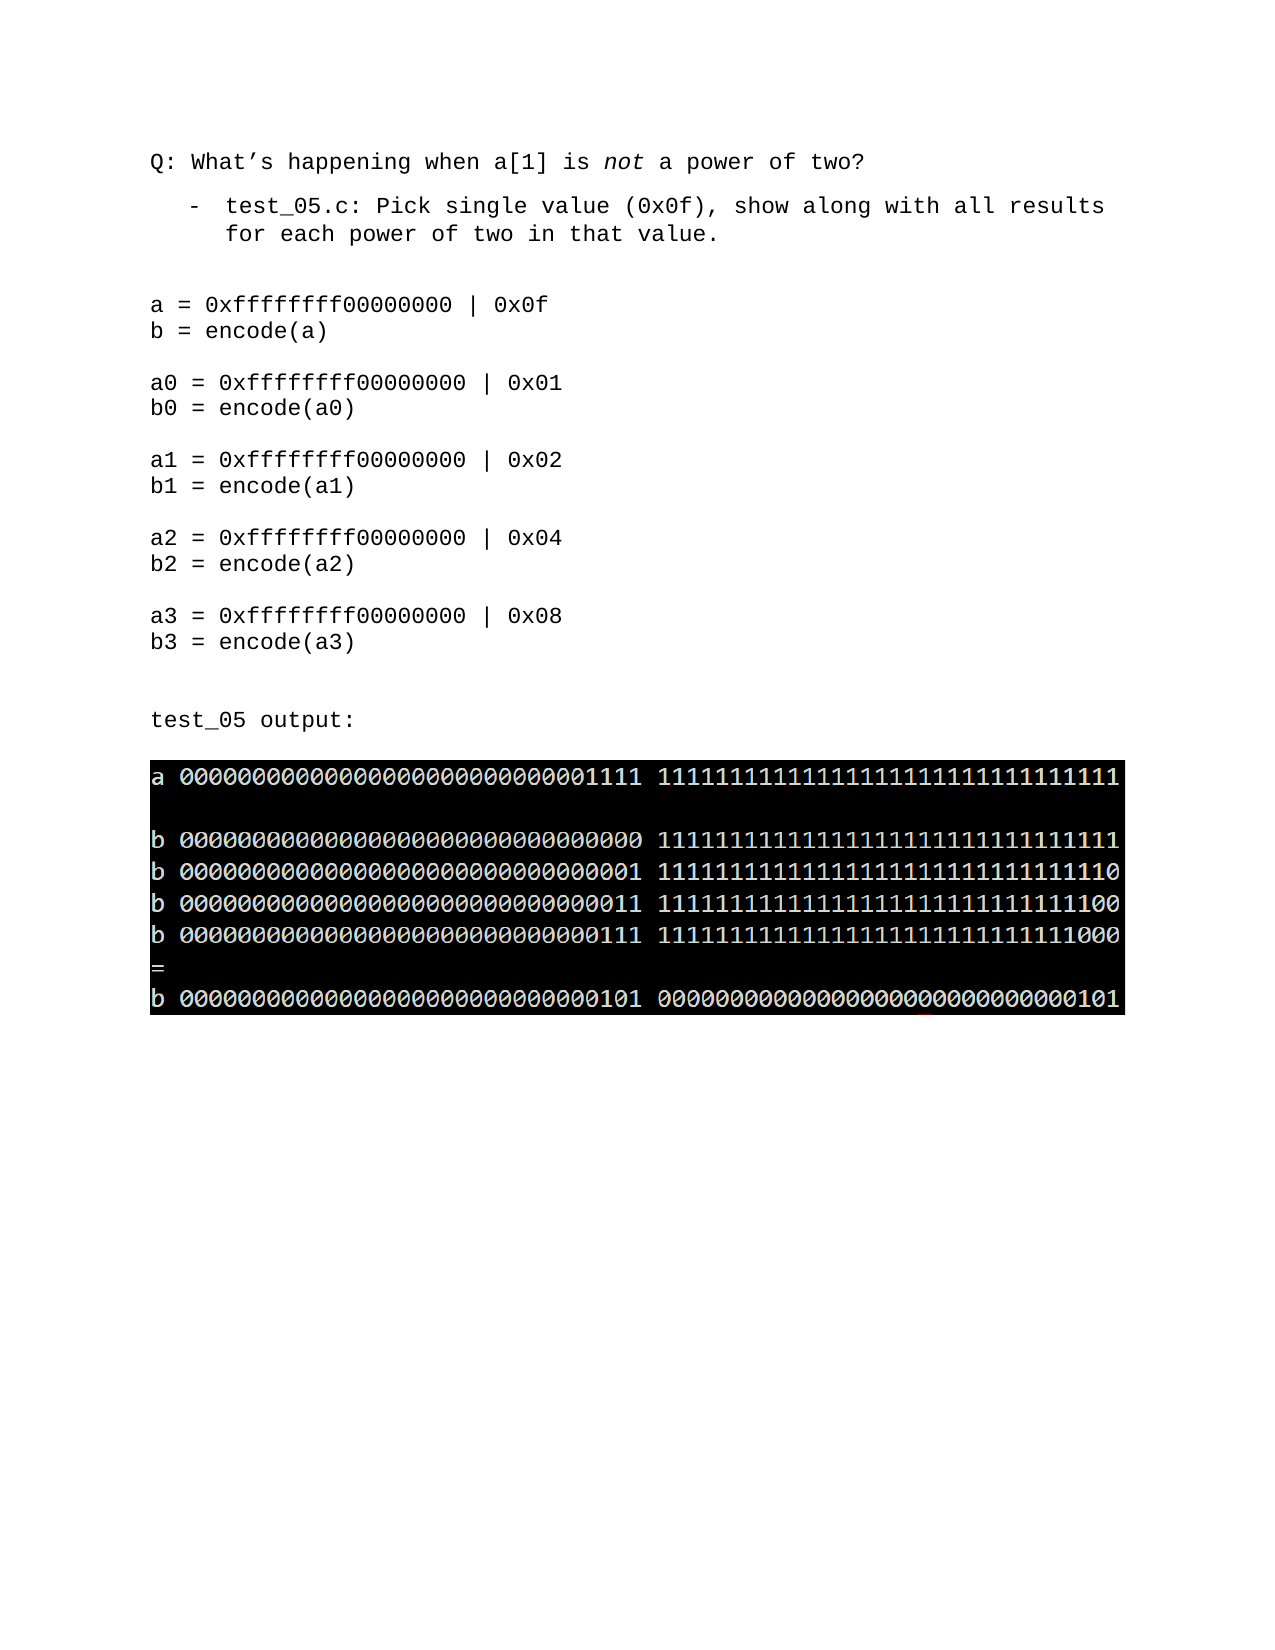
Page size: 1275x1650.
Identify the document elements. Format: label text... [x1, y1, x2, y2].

text b = encode(a) [150, 319, 1125, 345]
list test_05.c: Pick single value (0x0f), show along with all results for each power of two in that value. [187, 194, 1125, 248]
text a0 = 0xffffffff00000000 | 0x01 [150, 371, 1125, 397]
text b2 = encode(a2) [150, 552, 1125, 578]
text a2 = 0xffffffff00000000 | 0x04 [150, 526, 1125, 552]
text b1 = encode(a1) [150, 474, 1125, 501]
text a = 0xffffffff00000000 | 0x0f [150, 293, 1125, 319]
text Q: What’s happening when a[1] is not a power of two? [150, 150, 1125, 176]
text b3 = encode(a3) [150, 630, 1125, 656]
picture [150, 760, 1125, 1015]
text b0 = encode(a0) [150, 397, 1125, 423]
text a3 = 0xffffffff00000000 | 0x08 [150, 604, 1125, 630]
text a1 = 0xffffffff00000000 | 0x02 [150, 449, 1125, 474]
text test_05 output: [150, 708, 1125, 734]
